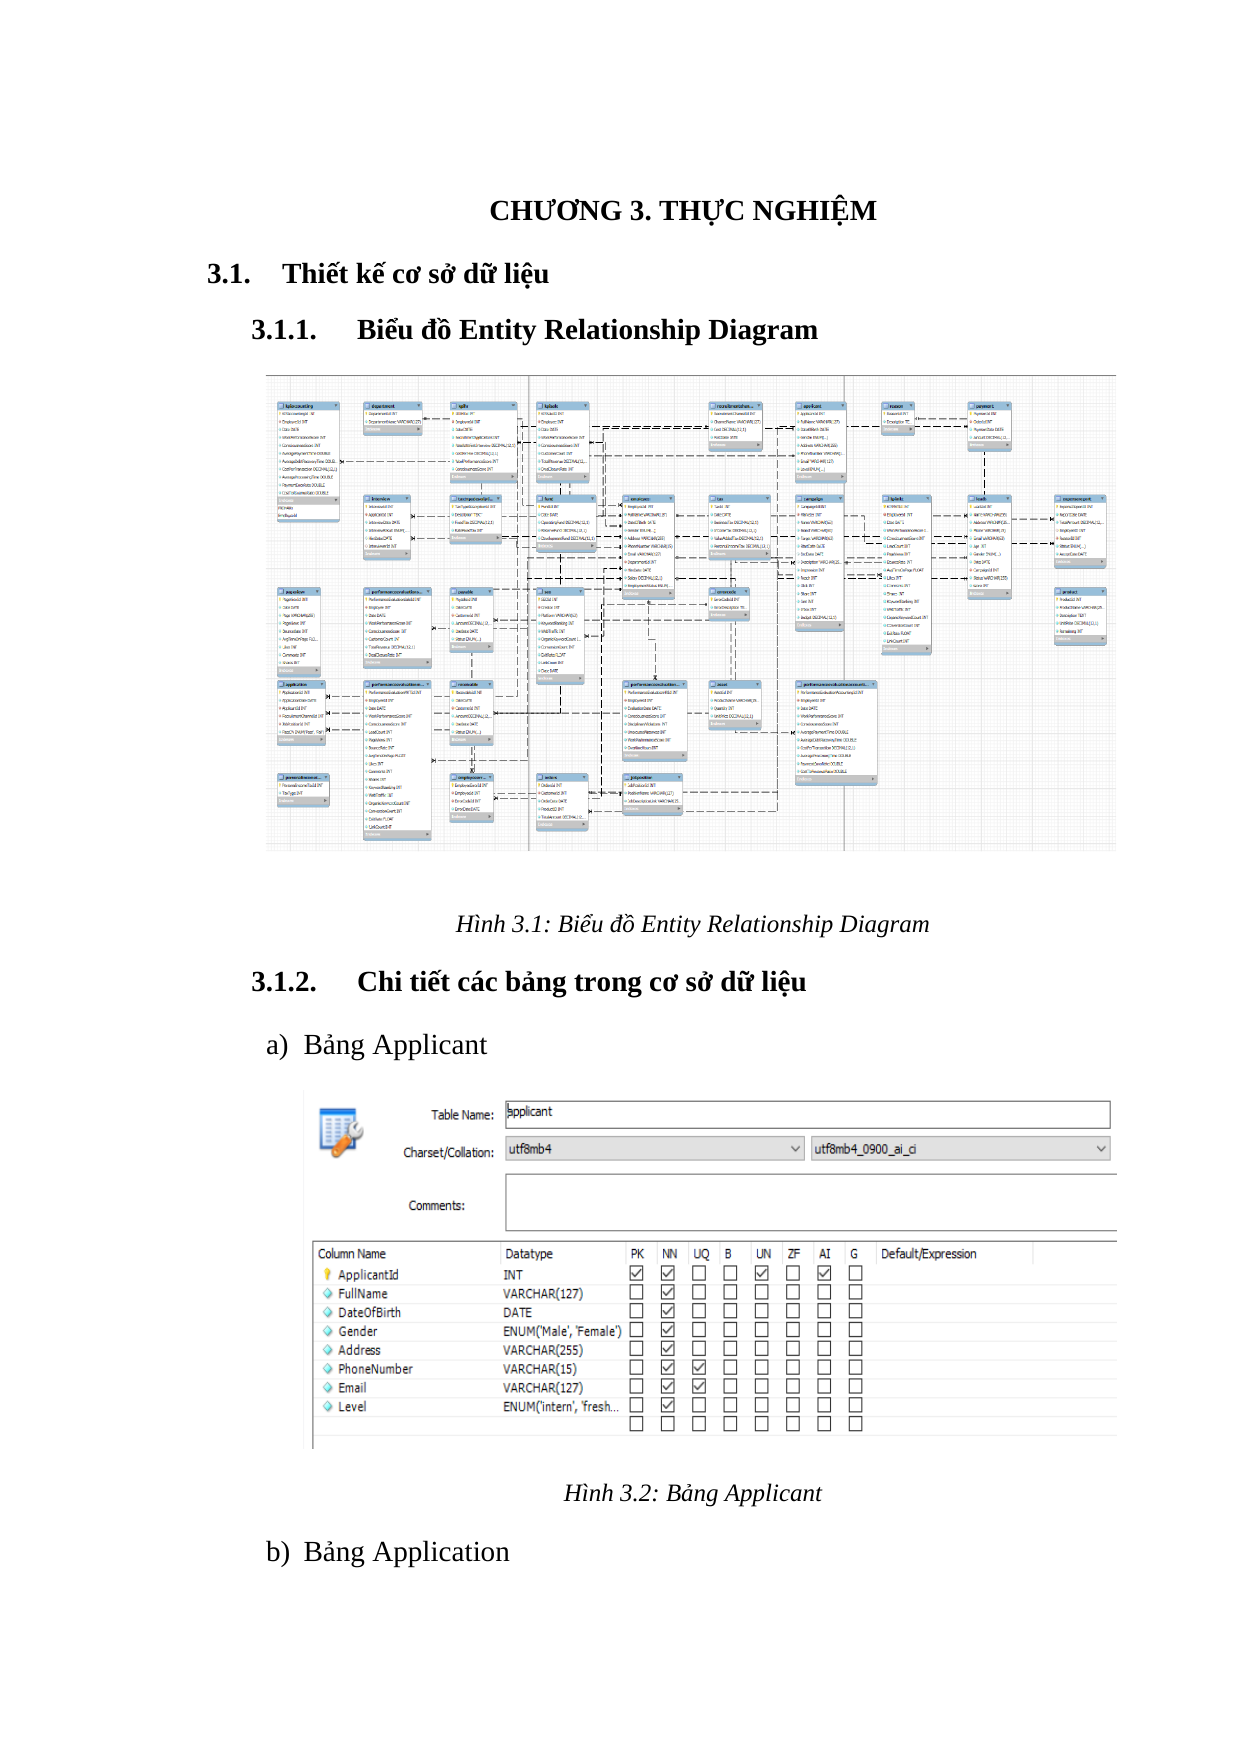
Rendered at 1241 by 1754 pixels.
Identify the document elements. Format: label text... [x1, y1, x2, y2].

subtitle CHƯƠNG 3. THỰC NGHIỆM [244, 193, 1122, 226]
list Bảng Application [266, 1534, 1122, 1567]
subtitle 3.1.2. Chi tiết các bảng trong cơ sở dữ liệu [251, 964, 1122, 998]
subtitle 3.1.1. Biểu đồ Entity Relationship Diagram [251, 312, 1122, 346]
text Hình 3.2: Bảng Applicant [207, 1478, 1122, 1507]
picture [303, 1090, 1117, 1449]
text Hình 3.1: Biểu đồ Entity Relationship Diagram [207, 909, 1122, 937]
list Bảng Applicant [266, 1027, 1122, 1061]
picture [265, 375, 1117, 880]
subtitle 3.1. Thiết kế cơ sở dữ liệu [207, 256, 1122, 289]
